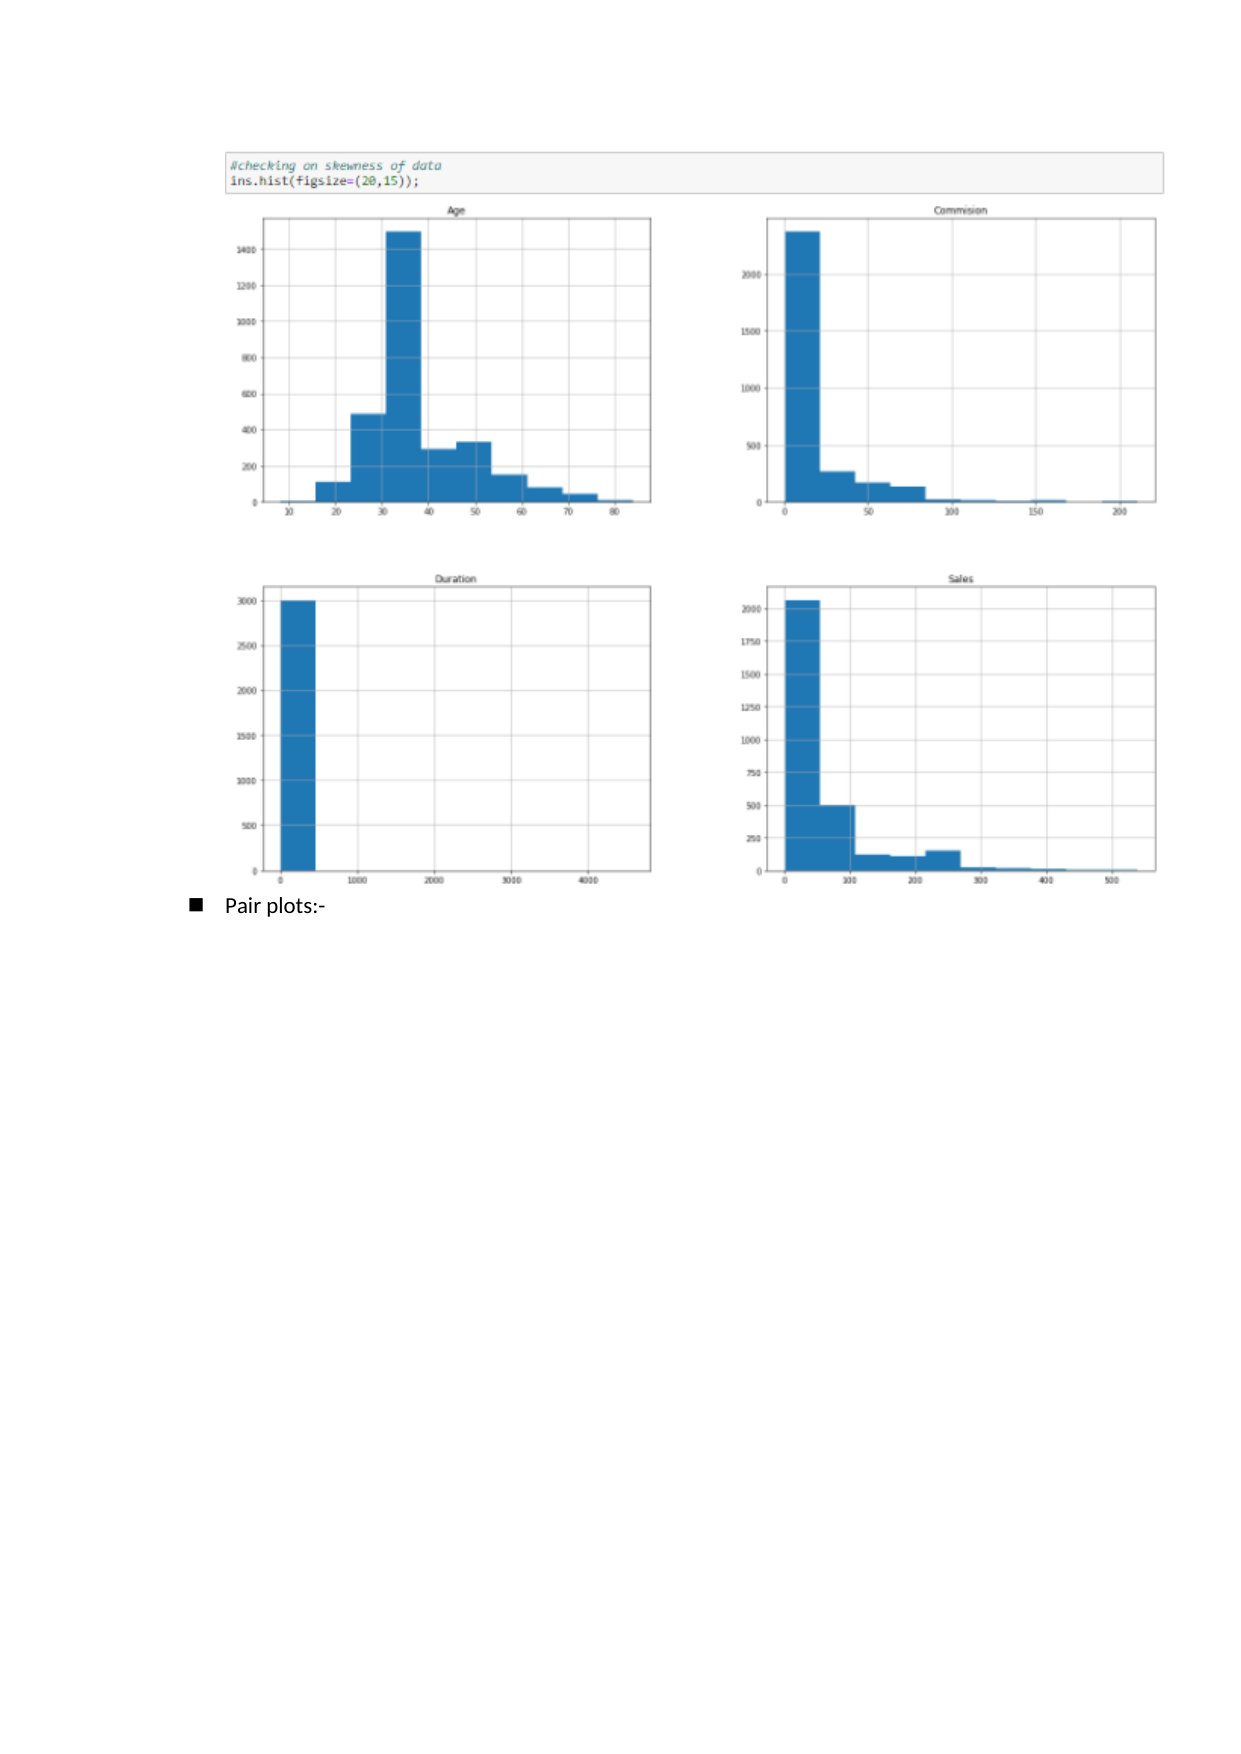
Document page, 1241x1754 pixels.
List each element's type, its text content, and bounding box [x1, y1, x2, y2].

list Pair plots:- [187, 891, 1090, 919]
picture [225, 150, 1166, 890]
